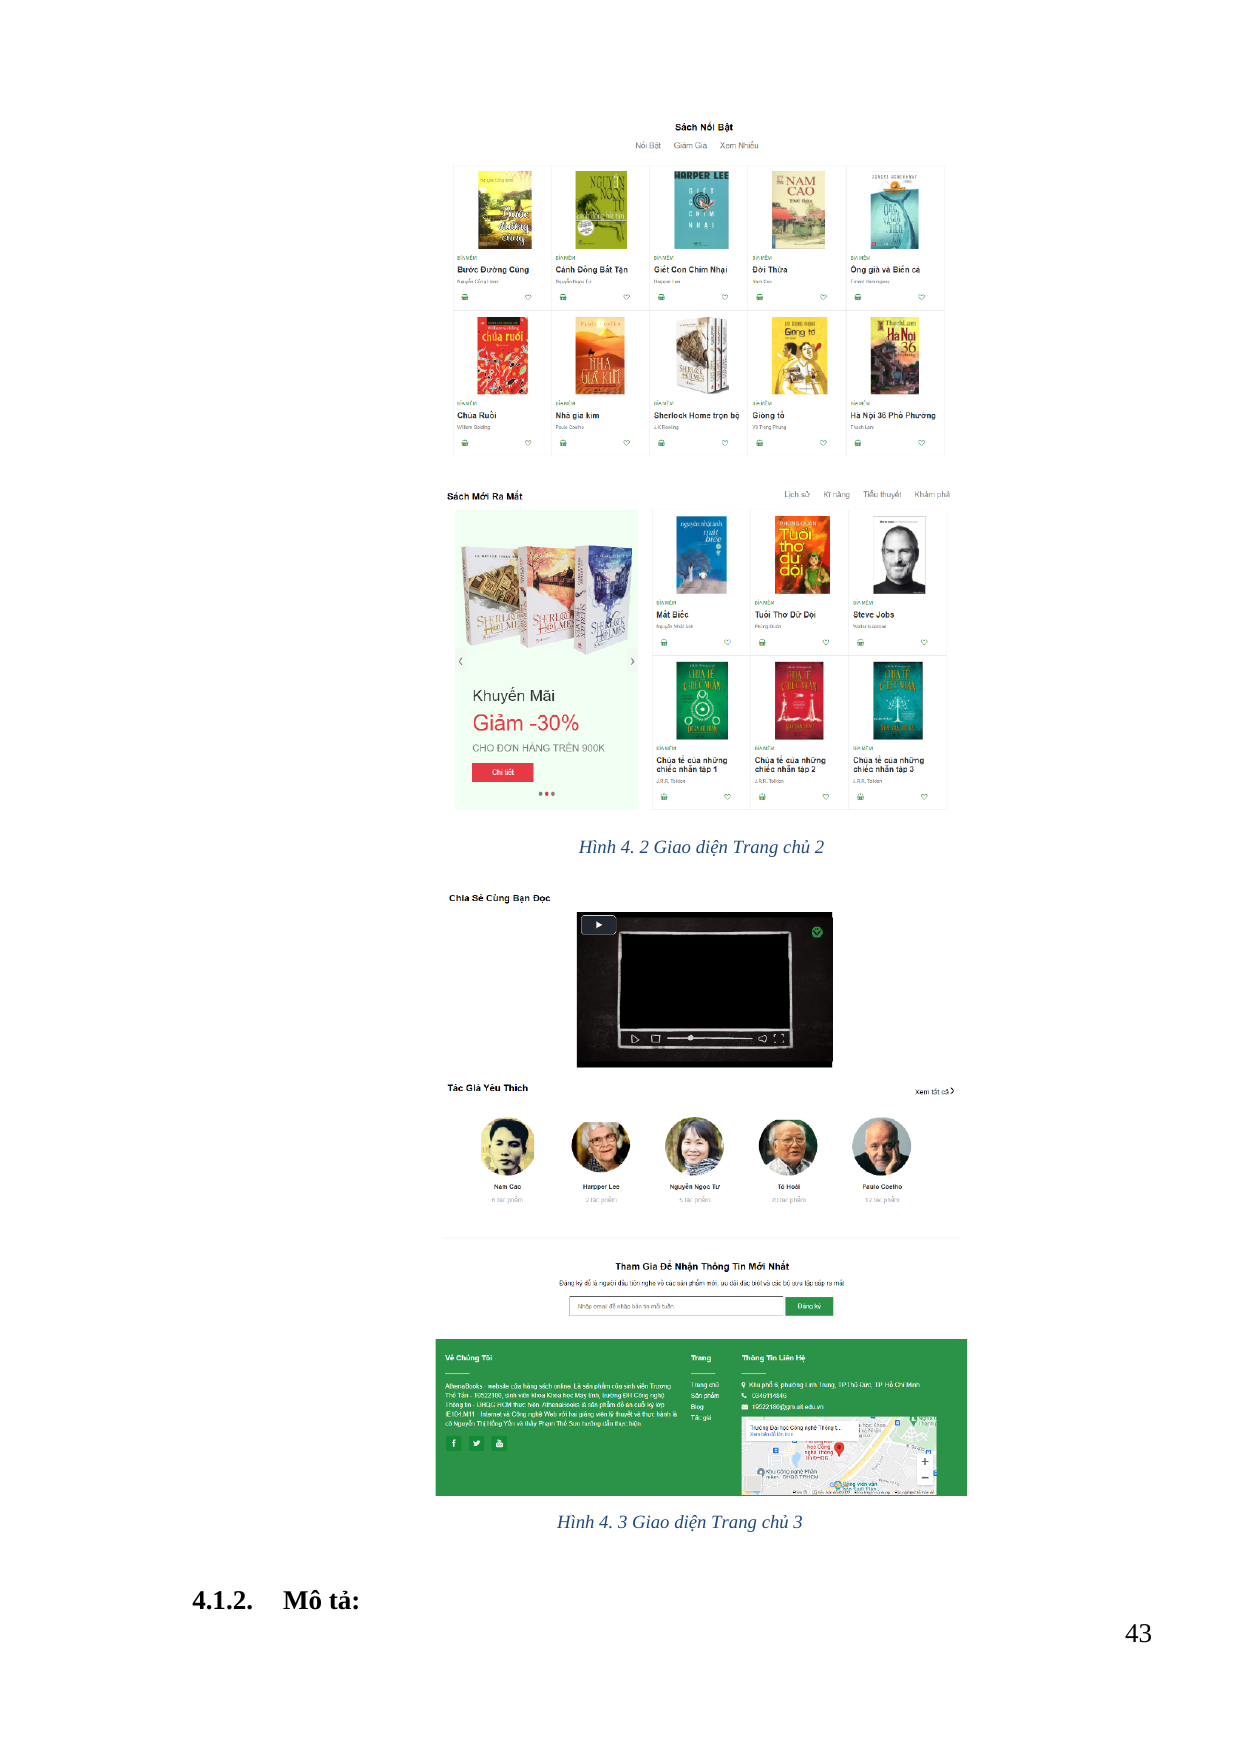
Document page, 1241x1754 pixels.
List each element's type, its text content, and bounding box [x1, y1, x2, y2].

list Mô tả: [192, 1584, 1152, 1615]
picture [435, 103, 968, 821]
picture [435, 878, 968, 1496]
